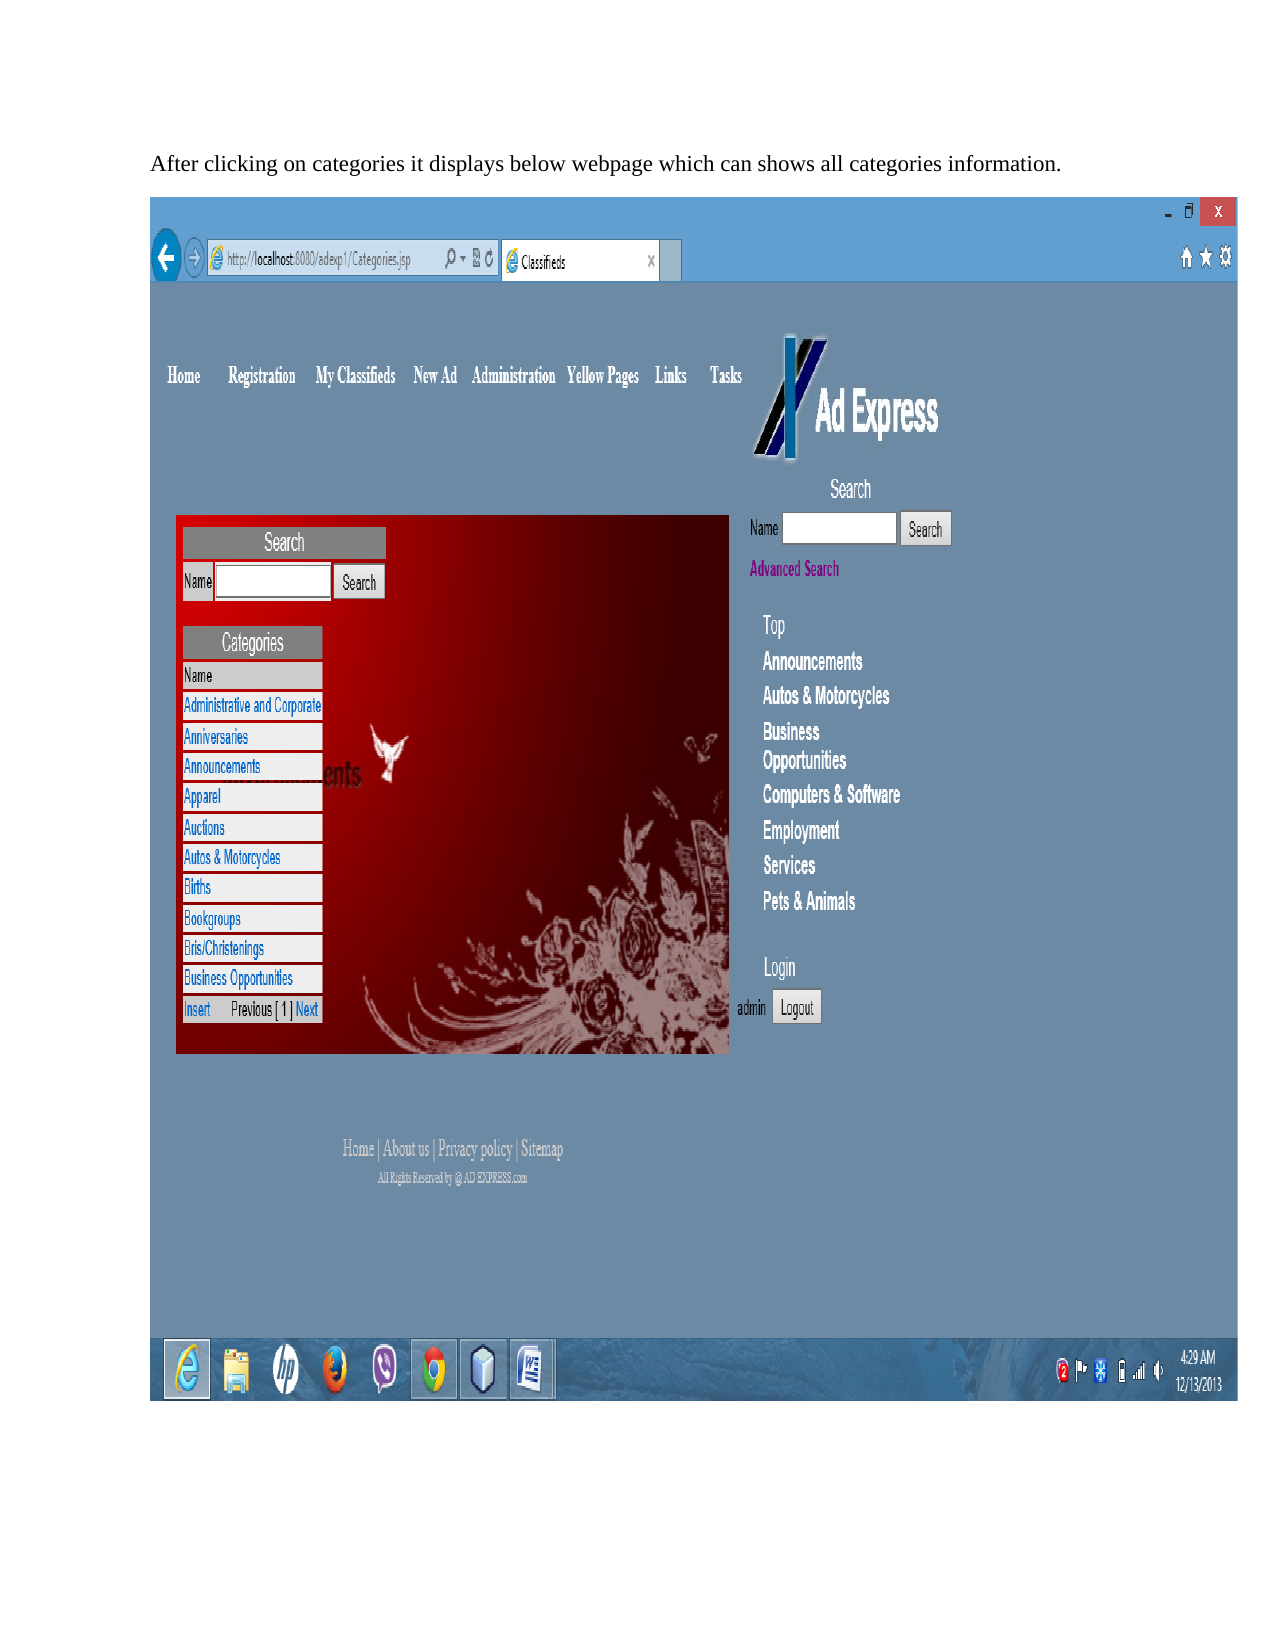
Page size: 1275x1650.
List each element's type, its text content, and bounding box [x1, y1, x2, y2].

picture [150, 197, 1238, 1401]
text After clicking on categories it displays below webpage which can shows all categories information. [150, 150, 1125, 176]
